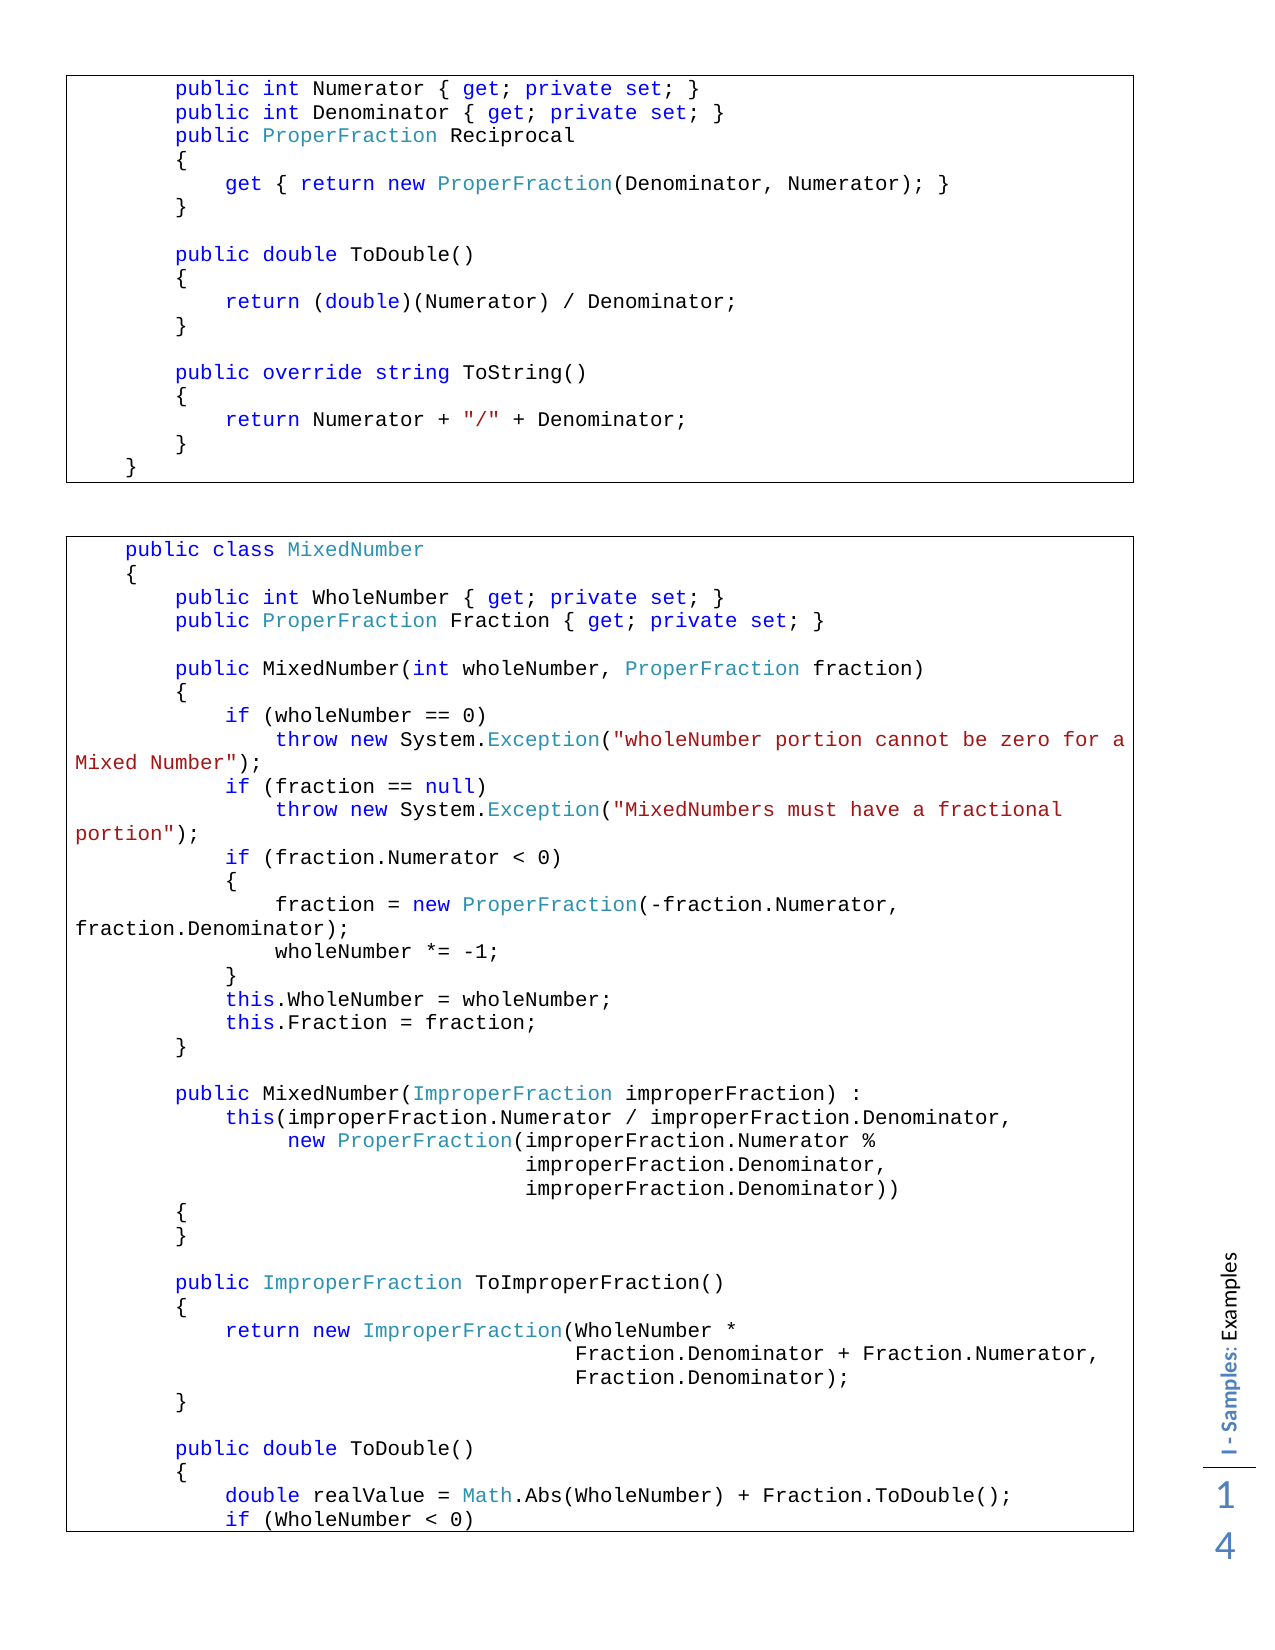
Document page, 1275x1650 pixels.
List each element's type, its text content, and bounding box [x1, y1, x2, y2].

text double realValue = Math.Abs(WholeNumber) + Fraction.ToDouble(); [75, 1485, 1125, 1509]
text public int Denominator { get; private set; } [75, 102, 1125, 125]
text { [75, 563, 1125, 587]
text public class MixedNumber [67, 537, 1133, 563]
text this.Fraction = fraction; [75, 1012, 1125, 1036]
text public int Numerator { get; private set; } [67, 76, 1133, 102]
text public MixedNumber(ImproperFraction improperFraction) : [75, 1083, 1125, 1107]
text { [75, 267, 1125, 291]
text this(improperFraction.Numerator / improperFraction.Denominator, [75, 1107, 1125, 1131]
text Fraction.Denominator); [75, 1367, 1125, 1391]
text if (fraction == null) [75, 776, 1125, 799]
text } [75, 314, 1125, 338]
text improperFraction.Denominator, [75, 1154, 1125, 1178]
text fraction = new ProperFraction(-fraction.Numerator, fraction.Denominator); [75, 894, 1125, 941]
text { [75, 386, 1125, 409]
text { [75, 870, 1125, 894]
text } [75, 196, 1125, 220]
text { [75, 1462, 1125, 1485]
text { [75, 149, 1125, 173]
text } [75, 1036, 1125, 1059]
text new ProperFraction(improperFraction.Numerator % [75, 1131, 1125, 1154]
text this.WholeNumber = wholeNumber; [75, 989, 1125, 1012]
text public ImproperFraction ToImproperFraction() [75, 1272, 1125, 1296]
text throw new System.Exception("wholeNumber portion cannot be zero for a Mixed Number"); [75, 728, 1125, 776]
text { [75, 681, 1125, 705]
text return (double)(Numerator) / Denominator; [75, 291, 1125, 314]
text } [67, 453, 1133, 482]
text public int WholeNumber { get; private set; } [75, 587, 1125, 610]
text { [75, 1201, 1125, 1225]
text Fraction.Denominator + Fraction.Numerator, [75, 1343, 1125, 1367]
text public MixedNumber(int wholeNumber, ProperFraction fraction) [75, 658, 1125, 681]
text throw new System.Exception("MixedNumbers must have a fractional portion"); [75, 799, 1125, 847]
text if (fraction.Numerator < 0) [75, 847, 1125, 870]
text { [75, 1296, 1125, 1320]
text public double ToDouble() [75, 244, 1125, 267]
text } [75, 1391, 1125, 1414]
text public override string ToString() [75, 362, 1125, 386]
text get { return new ProperFraction(Denominator, Numerator); } [75, 173, 1125, 196]
text } [75, 965, 1125, 989]
text improperFraction.Denominator)) [75, 1178, 1125, 1201]
text return Numerator + "/" + Denominator; [75, 409, 1125, 433]
text if (WholeNumber < 0) [75, 1509, 1125, 1531]
text } [75, 1225, 1125, 1249]
text public ProperFraction Reciprocal [75, 125, 1125, 149]
text return new ImproperFraction(WholeNumber * [75, 1320, 1125, 1343]
text public double ToDouble() [75, 1438, 1125, 1462]
text public ProperFraction Fraction { get; private set; } [75, 610, 1125, 634]
text wholeNumber *= -1; [75, 941, 1125, 965]
text } [75, 433, 1125, 453]
text if (wholeNumber == 0) [75, 705, 1125, 728]
